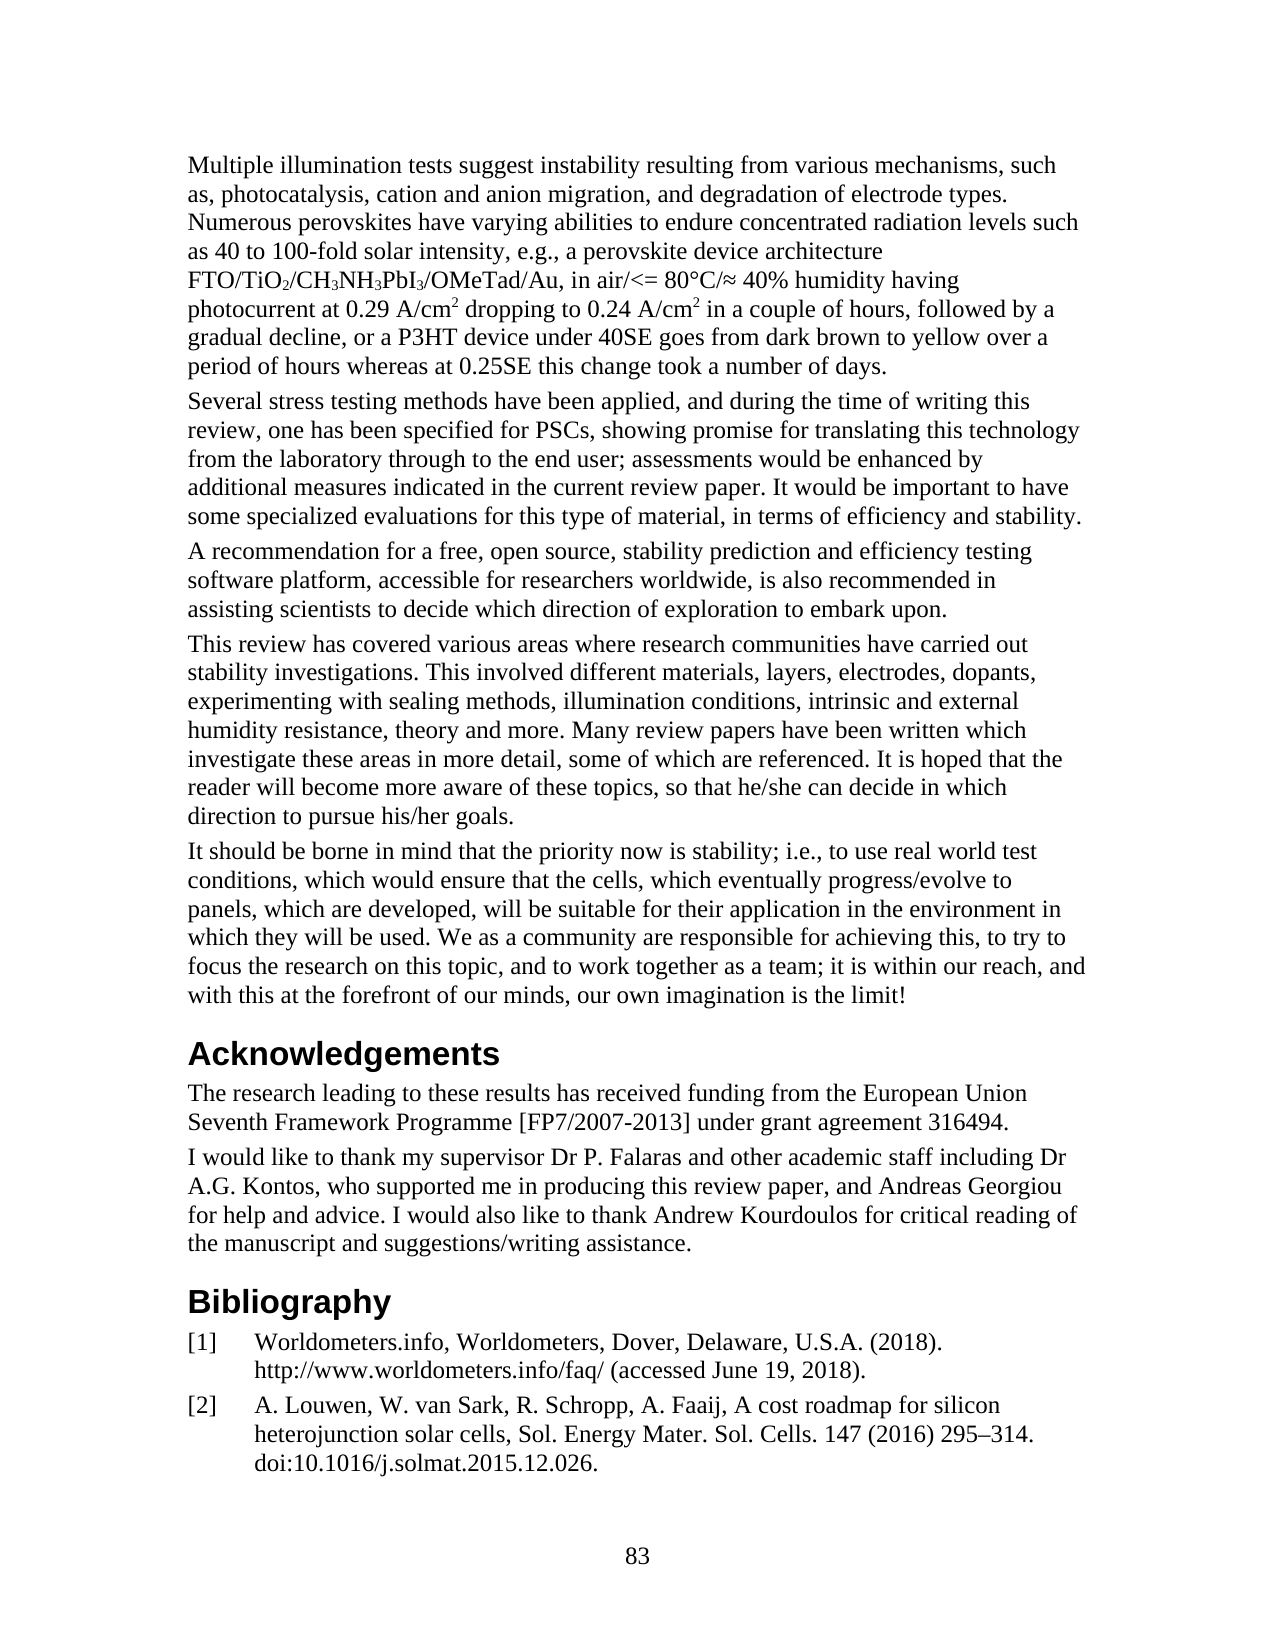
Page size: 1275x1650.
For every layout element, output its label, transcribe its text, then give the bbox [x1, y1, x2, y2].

text [2] A. Louwen, W. van Sark, R. Schropp, A. Faaij, A cost roadmap for silicon heterojunction solar cells, Sol. Energy Mater. Sol. Cells. 147 (2016) 295–314. doi:10.1016/j.solmat.2015.12.026. [187, 1391, 1087, 1477]
text A recommendation for a free, open source, stability prediction and efficiency testing software platform, accessible for researchers worldwide, is also recommended in assisting scientists to decide which direction of exploration to embark upon. [187, 536, 1087, 622]
text The research leading to these results has received funding from the European Union Seventh Framework Programme [FP7/2007-2013] under grant agreement 316494. [187, 1078, 1087, 1136]
text Several stress testing methods have been applied, and during the time of writing this review, one has been specified for PSCs, showing promise for translating this technology from the laboratory through to the end user; assessments would be enhanced by additional measures indicated in the current review paper. It would be important to have some specialized evaluations for this type of material, in terms of efficiency and stability. [187, 386, 1087, 530]
text It should be borne in mind that the priority now is stability; i.e., to use real world test conditions, which would ensure that the cells, which eventually progress/evolve to panels, which are developed, will be suitable for their application in the environment in which they will be used. We as a community are responsible for achieving this, to try to focus the research on this topic, and to work together as a team; it is within our reach, and with this at the forefront of our minds, our own imagination is the limit! [187, 836, 1087, 1009]
text Multiple illumination tests suggest instability resulting from various mechanisms, such as, photocatalysis, cation and anion migration, and degradation of electrode types. Numerous perovskites have varying abilities to endure concentrated radiation levels such as 40 to 100-fold solar intensity, e.g., a perovskite device architecture FTO/TiO2/CH3NH3PbI3/OMeTad/Au, in air/<= 80°C/≈ 40% humidity having photocurrent at 0.29 A/cm2 dropping to 0.24 A/cm2 in a couple of hours, followed by a gradual decline, or a P3HT device under 40SE goes from dark brown to yellow over a period of hours whereas at 0.25SE this change took a number of days. [187, 150, 1087, 380]
text I would like to thank my supervisor Dr P. Falaras and other academic staff including Dr A.G. Kontos, who supported me in producing this review paper, and Andreas Georgiou for help and advice. I would also like to thank Andrew Kourdoulos for critical reading of the manuscript and suggestions/writing assistance. [187, 1142, 1087, 1257]
subtitle Acknowledgements [187, 1034, 1087, 1072]
text This review has covered various areas where research communities have carried out stability investigations. This involved different materials, layers, electrodes, dopants, experimenting with sealing methods, illumination conditions, intrinsic and external humidity resistance, theory and more. Many review papers have been written which investigate these areas in more detail, some of which are referenced. It is hoped that the reader will become more aware of these topics, so that he/she can decide in which direction to pursue his/her goals. [187, 629, 1087, 830]
text [1] Worldometers.info, Worldometers, Dover, Delaware, U.S.A. (2018). http://www.worldometers.info/faq/ (accessed June 19, 2018). [187, 1327, 1087, 1384]
subtitle Bibliography [187, 1282, 1087, 1321]
